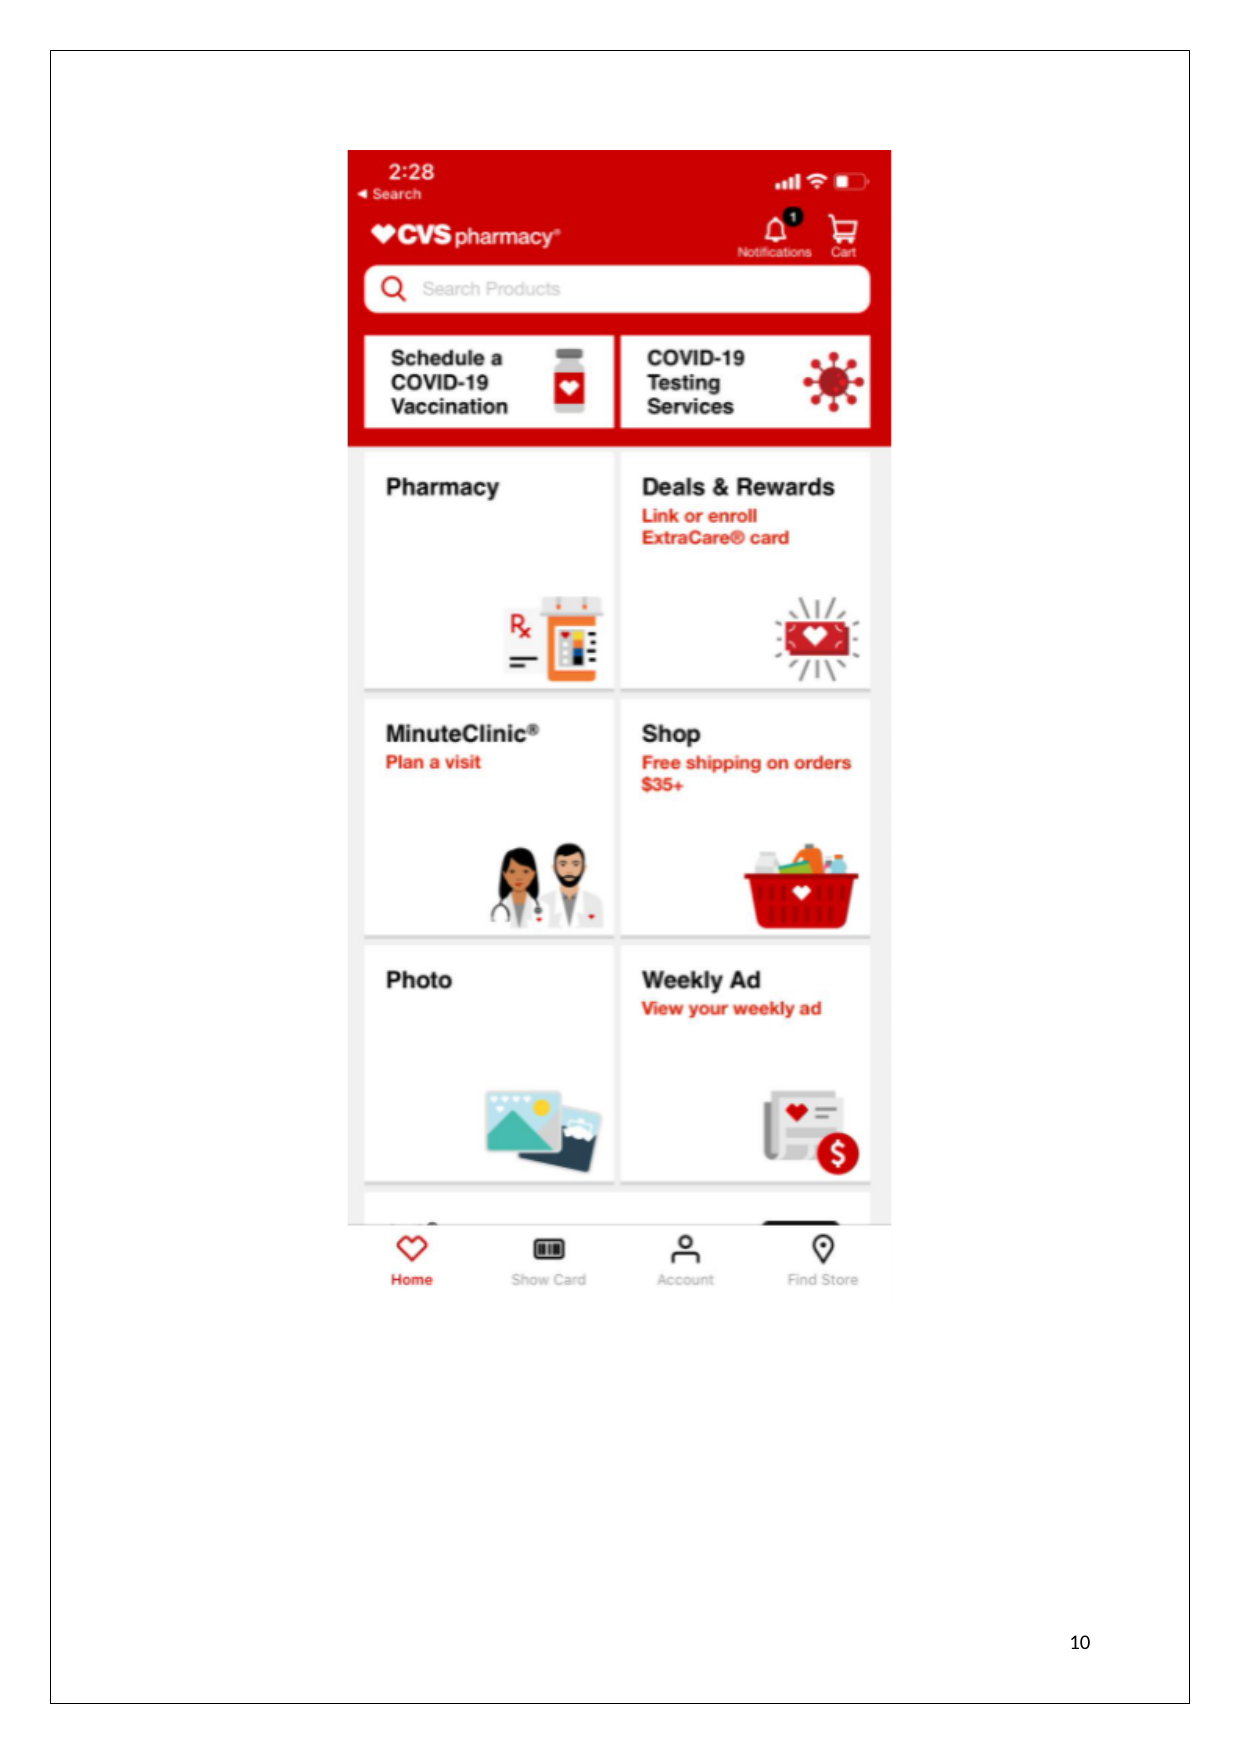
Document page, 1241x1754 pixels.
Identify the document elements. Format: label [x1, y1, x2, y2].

picture [347, 150, 893, 1304]
